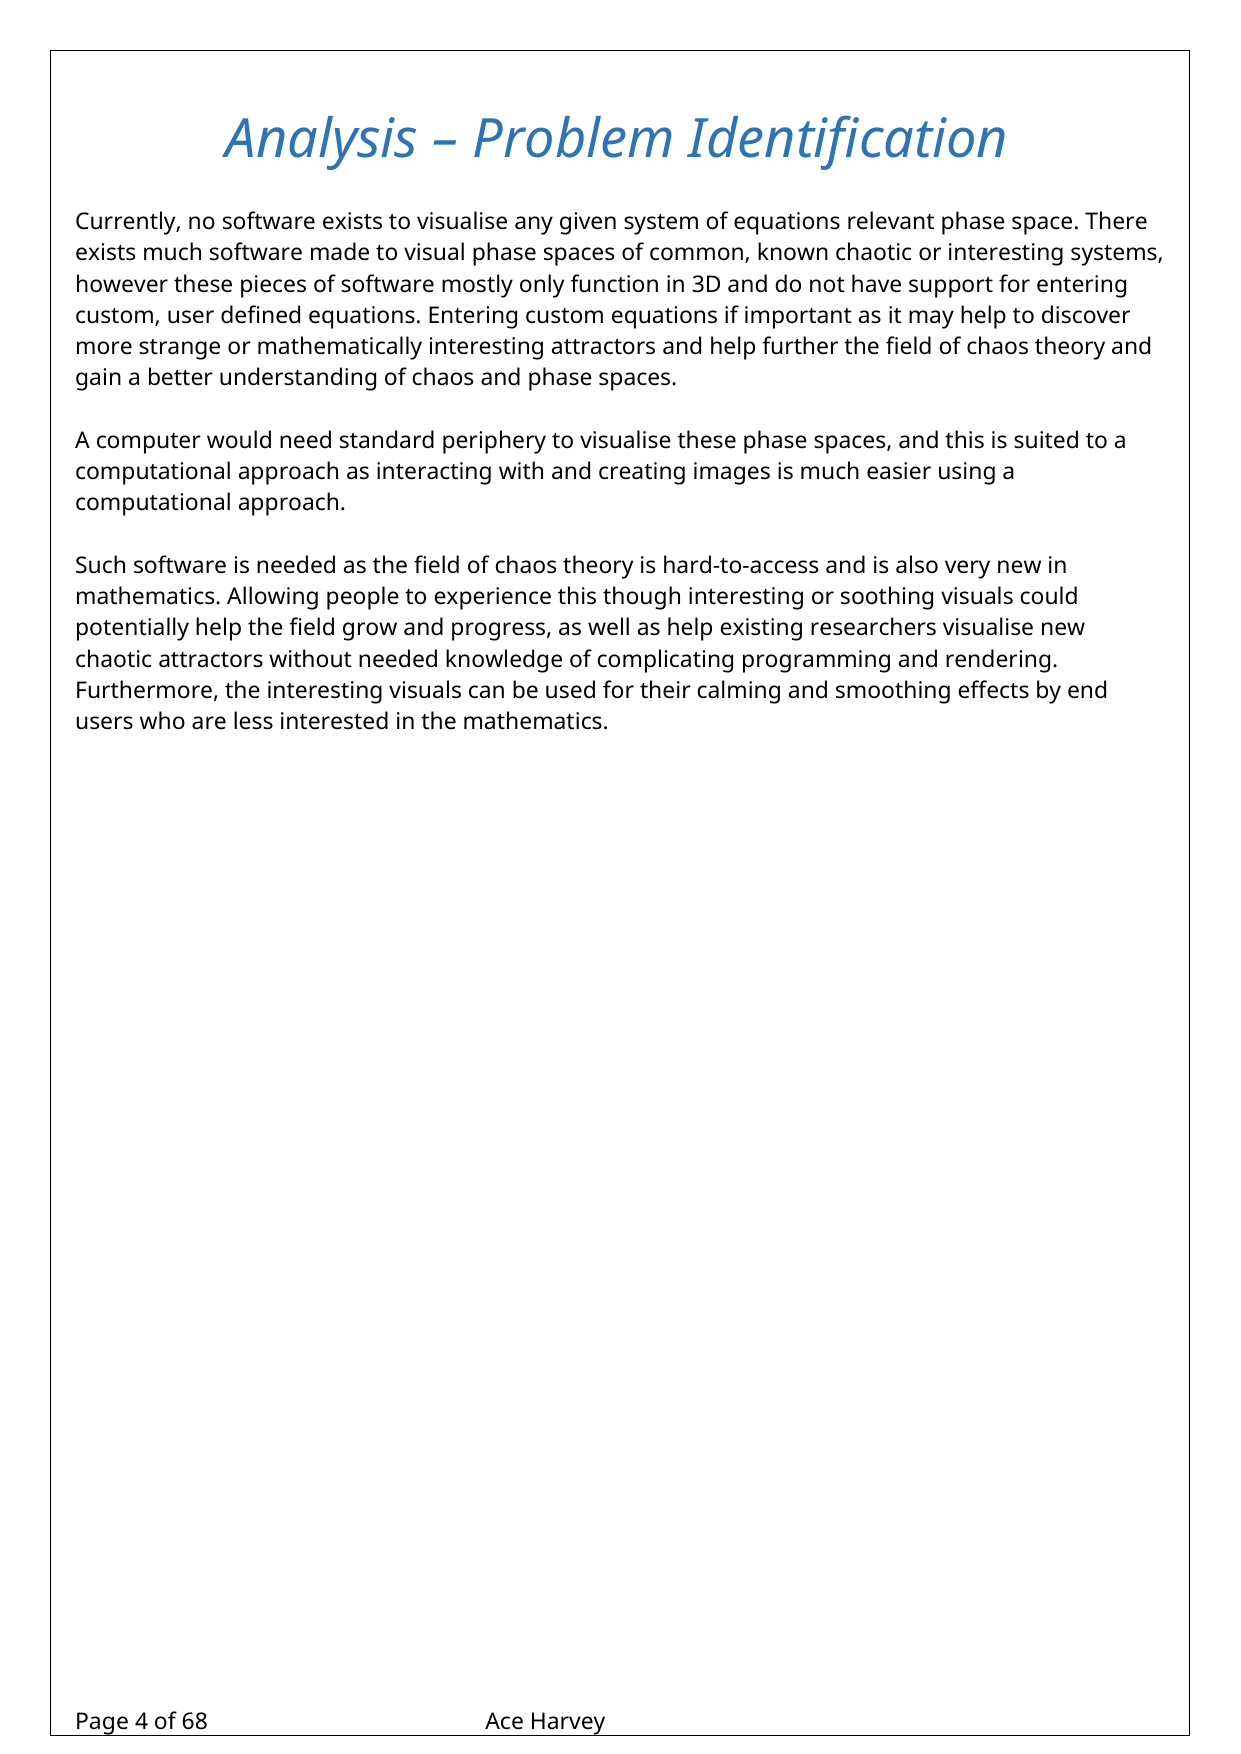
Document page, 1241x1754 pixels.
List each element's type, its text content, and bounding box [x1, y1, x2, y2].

text Currently, no software exists to visualise any given system of equations relevant phase space. There exists much software made to visual phase spaces of common, known chaotic or interesting systems, however these pieces of software mostly only function in 3D and do not have support for entering custom, user defined equations. Entering custom equations if important as it may help to discover more strange or mathematically interesting attractors and help further the field of chaos theory and gain a better understanding of chaos and phase spaces. [75, 205, 1165, 392]
text A computer would need standard periphery to visualise these phase spaces, and this is suited to a computational approach as interacting with and creating images is much easier using a computational approach. [75, 424, 1165, 517]
text Such software is needed as the field of chaos theory is hard-to-access and is also very new in mathematics. Allowing people to experience this though interesting or soothing visuals could potentially help the field grow and progress, as well as help existing researchers visualise new chaotic attractors without needed knowledge of complicating programming and rendering. Furthermore, the interesting visuals can be used for their calming and smoothing effects by end users who are less interested in the mathematics. [75, 549, 1165, 736]
subtitle Analysis – Problem Identification [75, 100, 1165, 174]
